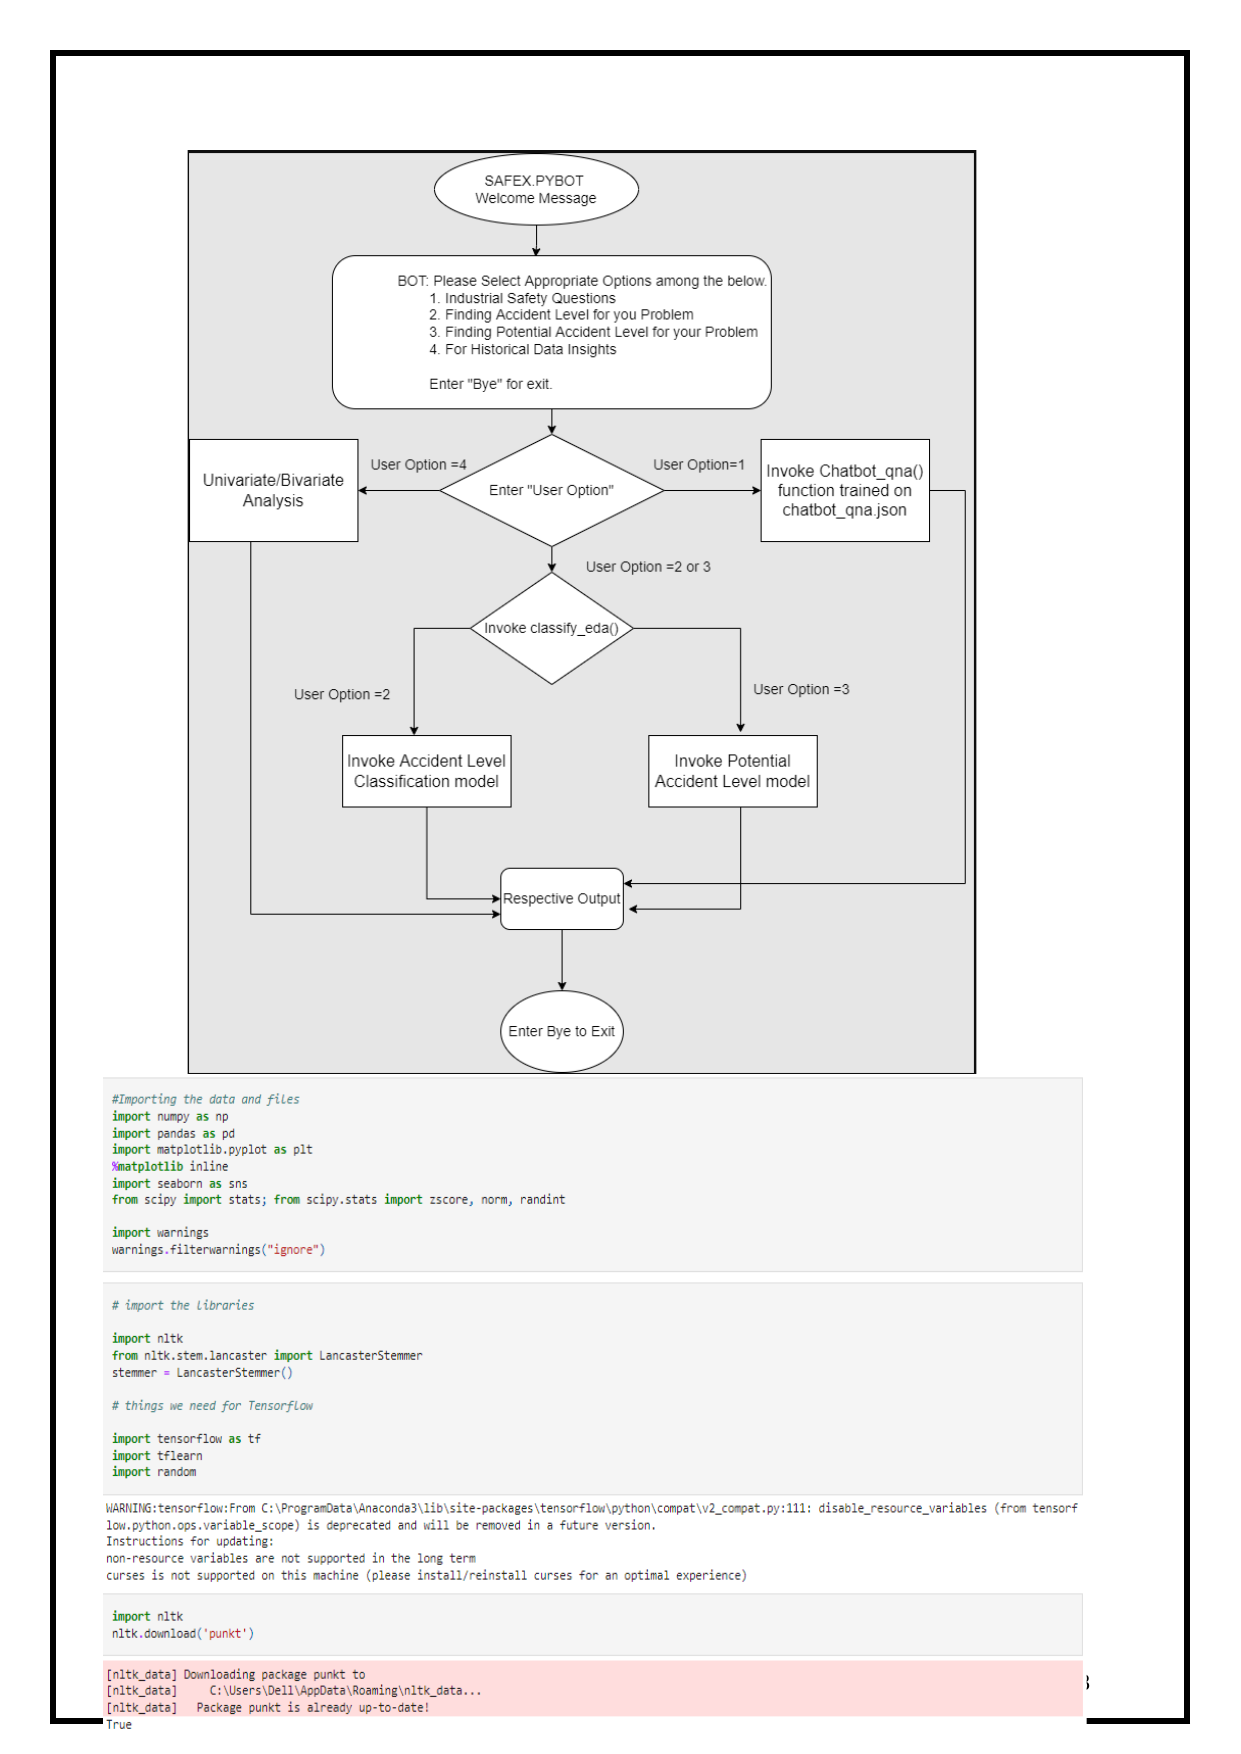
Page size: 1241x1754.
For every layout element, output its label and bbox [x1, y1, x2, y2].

picture [103, 150, 1087, 1752]
